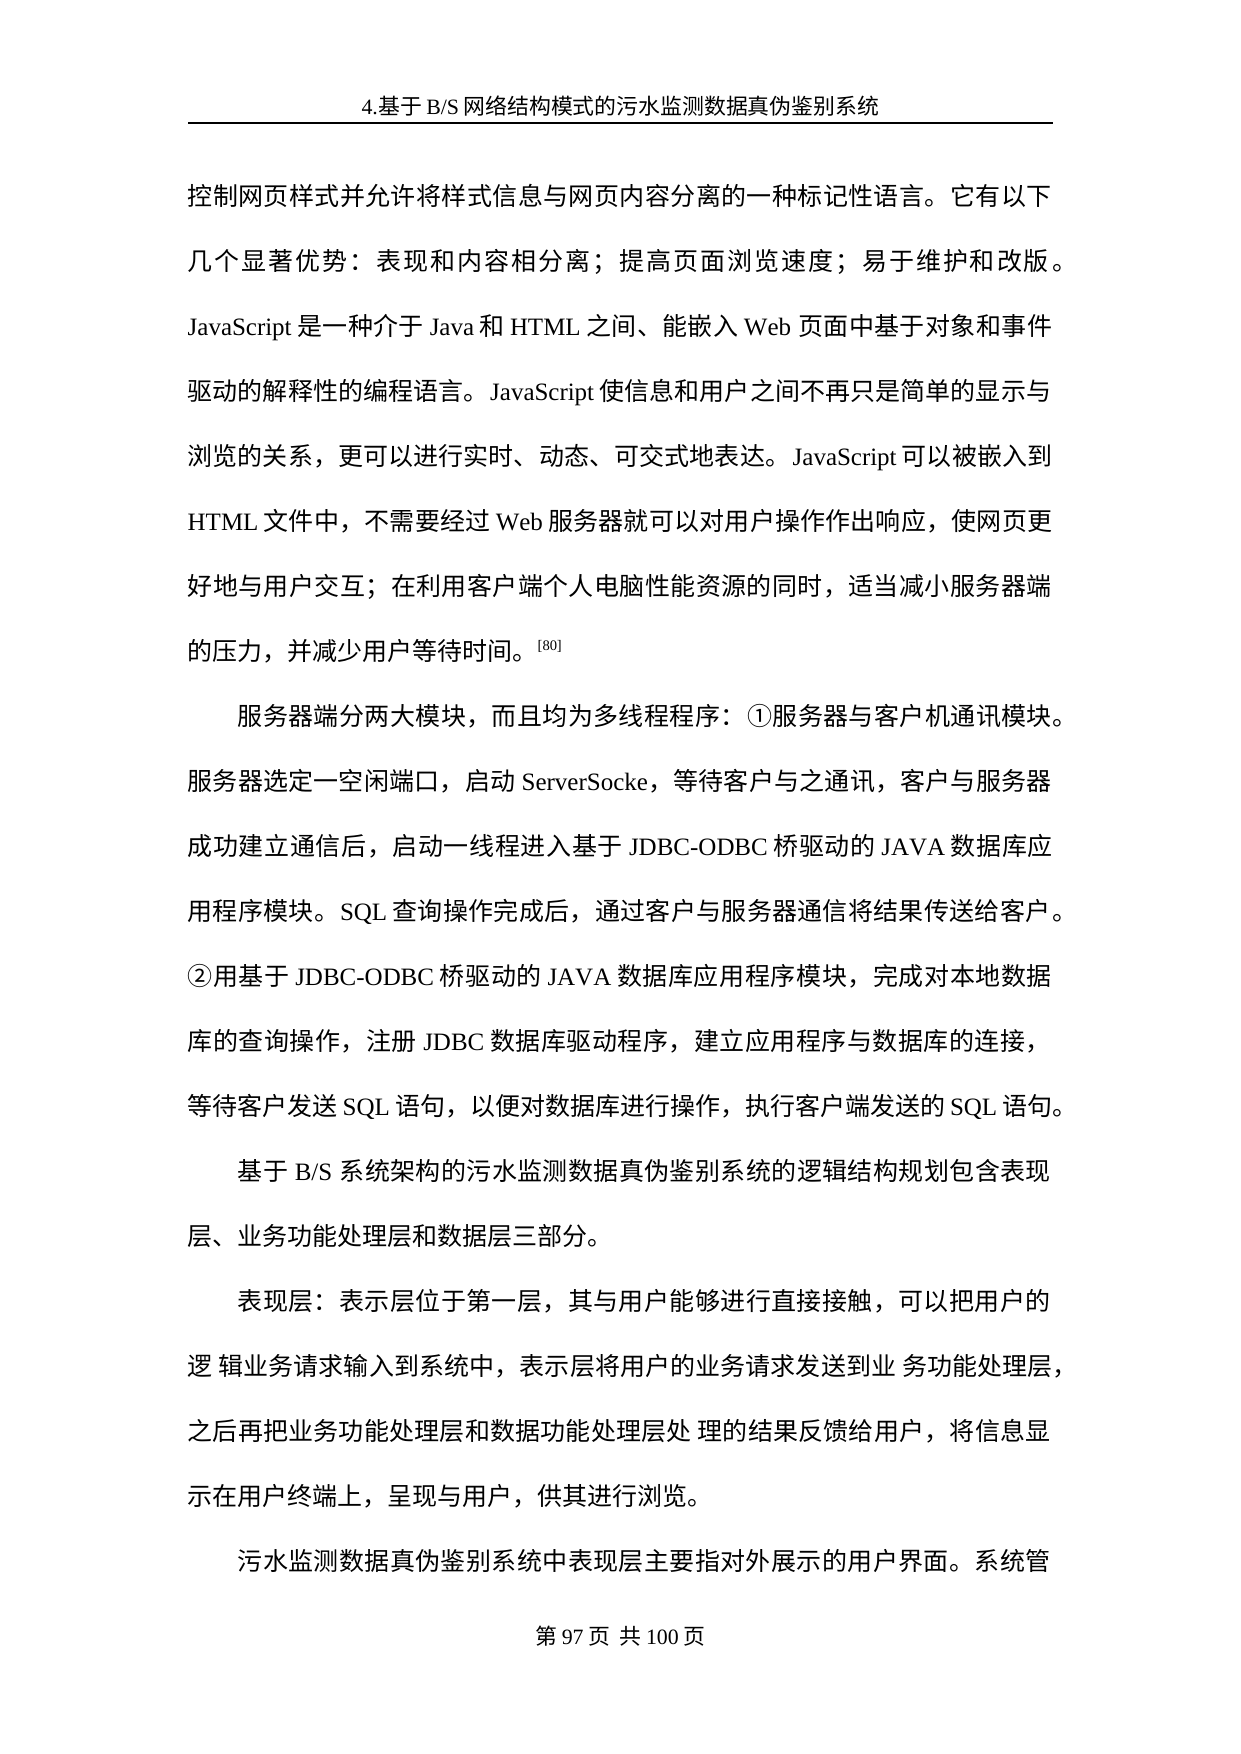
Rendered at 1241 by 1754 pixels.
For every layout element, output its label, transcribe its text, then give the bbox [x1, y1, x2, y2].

text 表现层：表示层位于第一层，其与用户能够进行直接接触，可以把用户的逻 辑业务请求输入到系统中，表示层将用户的业务请求发送到业 务功能处理层，之后再把业务功能处理层和数据功能处理层处 理的结果反馈给用户，将信息显示在用户终端上，呈现与用户，供其进行浏览。 [187, 1267, 1053, 1527]
text 服务器端分两大模块，而且均为多线程程序：①服务器与客户机通讯模块。服务器选定一空闲端口，启动ServerSocke，等待客户与之通讯，客户与服务器成功建立通信后，启动一线程进入基于JDBC-ODBC桥驱动的JAVA数据库应用程序模块。SQL查询操作完成后，通过客户与服务器通信将结果传送给客户。②用基于JDBC-ODBC桥驱动的JAVA数据库应用程序模块，完成对本地数据库的查询操作，注册JDBC数据库驱动程序，建立应用程序与数据库的连接，等待客户发送SQL语句，以便对数据库进行操作，执行客户端发送的SQL语句。 [187, 682, 1053, 1137]
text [187, 162, 1053, 682]
text 基于 B/S 系统架构的污水监测数据真伪鉴别系统的逻辑结构规划包含表现层、业务功能处理层和数据层三部分。 [187, 1137, 1053, 1267]
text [187, 1527, 1053, 1592]
